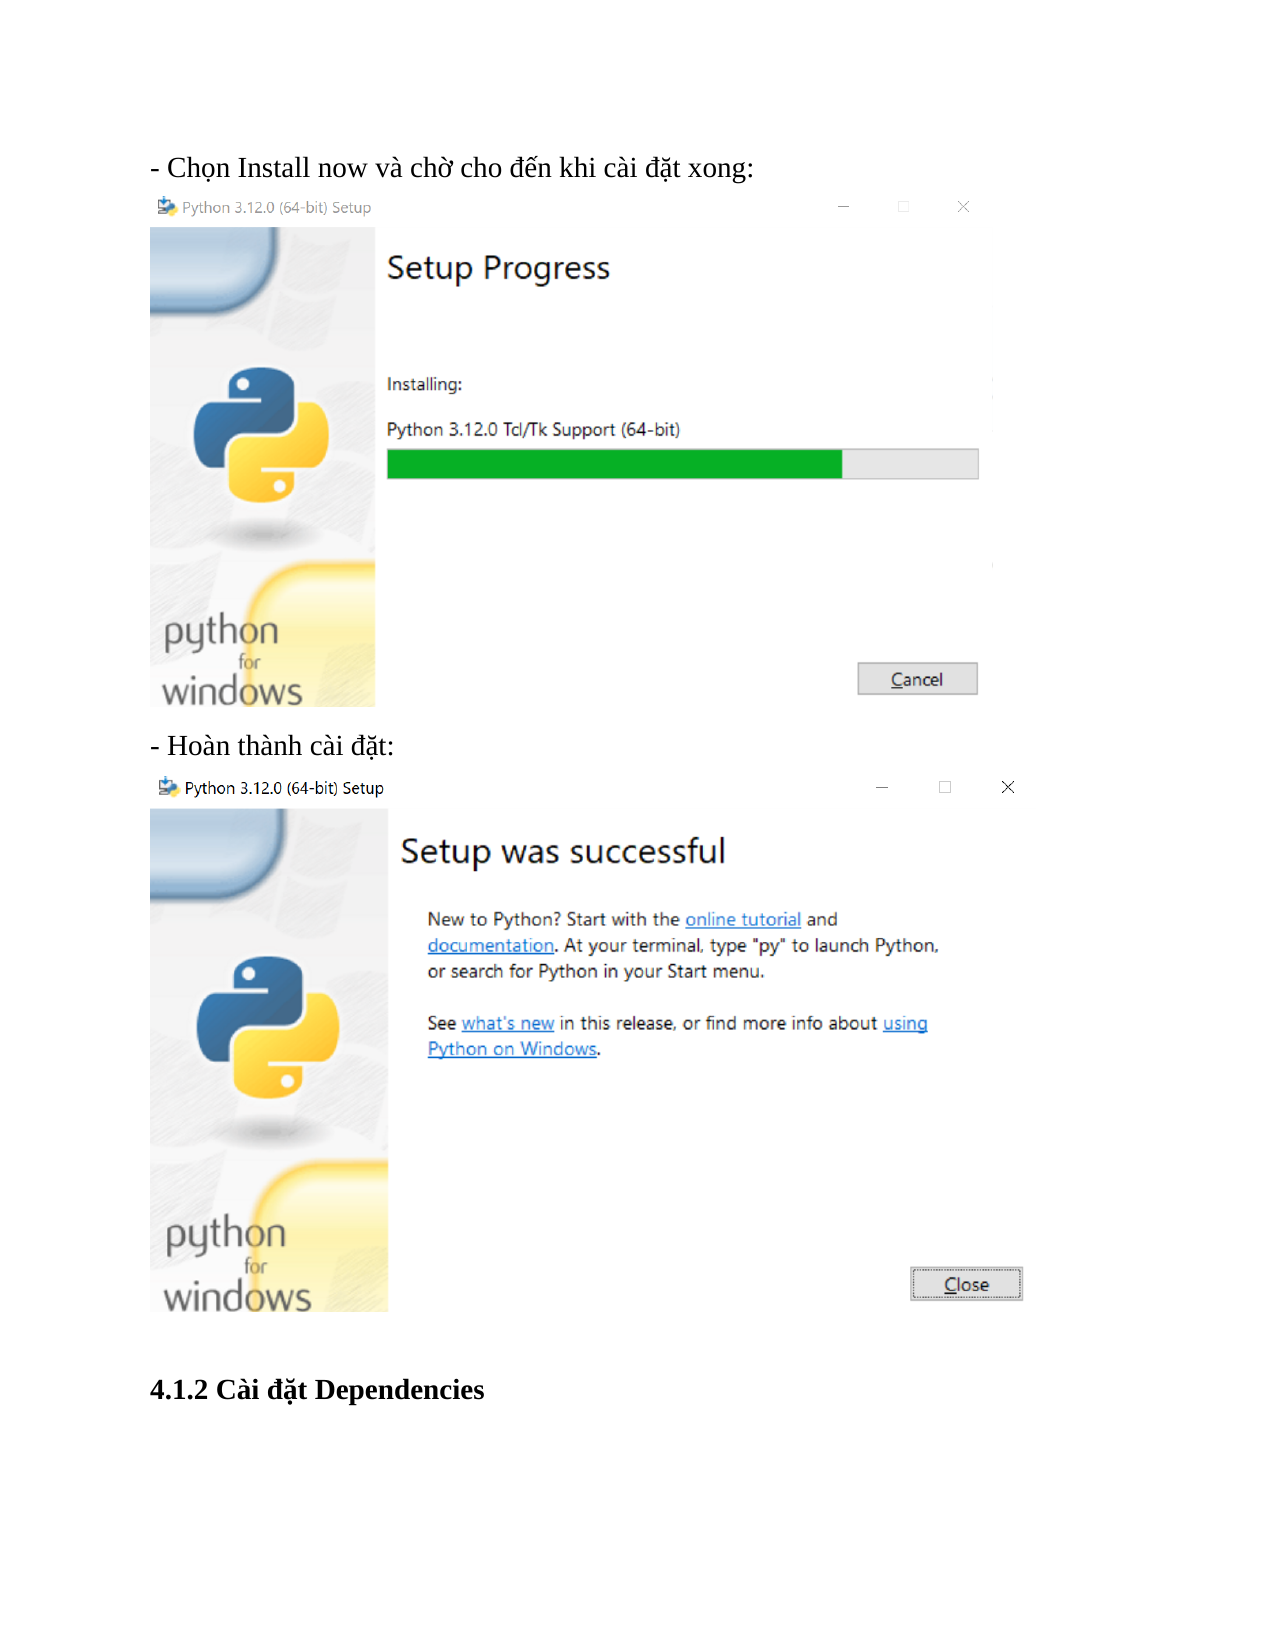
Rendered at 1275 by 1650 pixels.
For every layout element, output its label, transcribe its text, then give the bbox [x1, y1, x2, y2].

text 4.1.2 Cài đặt Dependencies [150, 1372, 1125, 1406]
picture [150, 766, 1037, 1312]
picture [150, 188, 993, 707]
